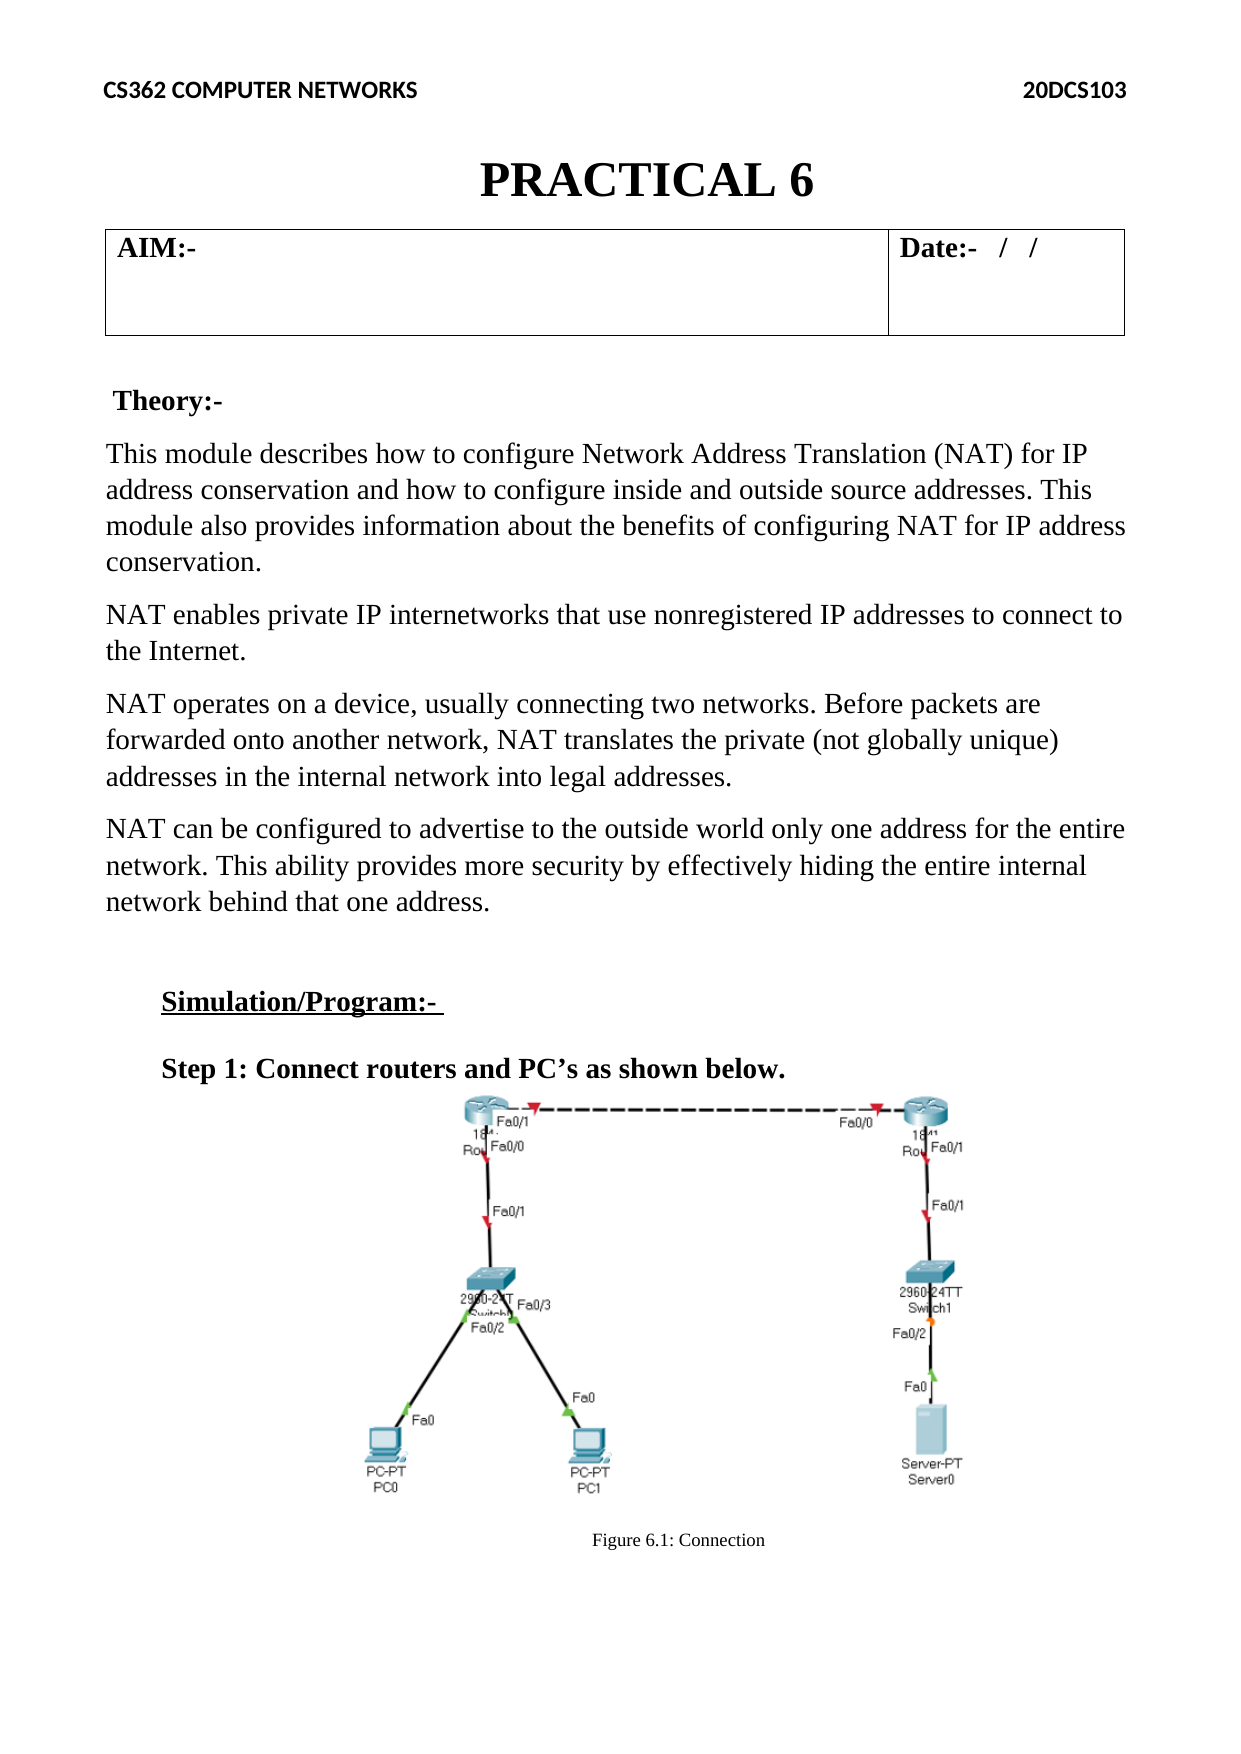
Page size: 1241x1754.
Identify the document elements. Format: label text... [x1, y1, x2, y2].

text NAT can be configured to advertise to the outside world only one address for the entire network. This ability provides more security by effectively hiding the entire internal network behind that one address. [106, 811, 1144, 917]
text PRACTICAL 6 [150, 150, 1144, 207]
text NAT operates on a device, usually connecting two networks. Before packets are forwarded onto another network, NAT translates the private (not globally unique) addresses in the internal network into legal addresses. [106, 686, 1144, 792]
table_header Date:- / / [889, 230, 1124, 335]
table_header AIM:- [106, 230, 888, 335]
text This module describes how to configure Network Address Translation (NAT) for IP address conservation and how to configure inside and outside source addresses. This module also provides information about the benefits of configuring NAT for IP address conservation. [106, 436, 1144, 578]
text Theory:- [112, 383, 1144, 417]
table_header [150, 984, 1207, 1604]
text NAT enables private IP internetworks that use nonregistered IP addresses to connect to the Internet. [106, 597, 1144, 667]
picture [359, 1085, 998, 1501]
